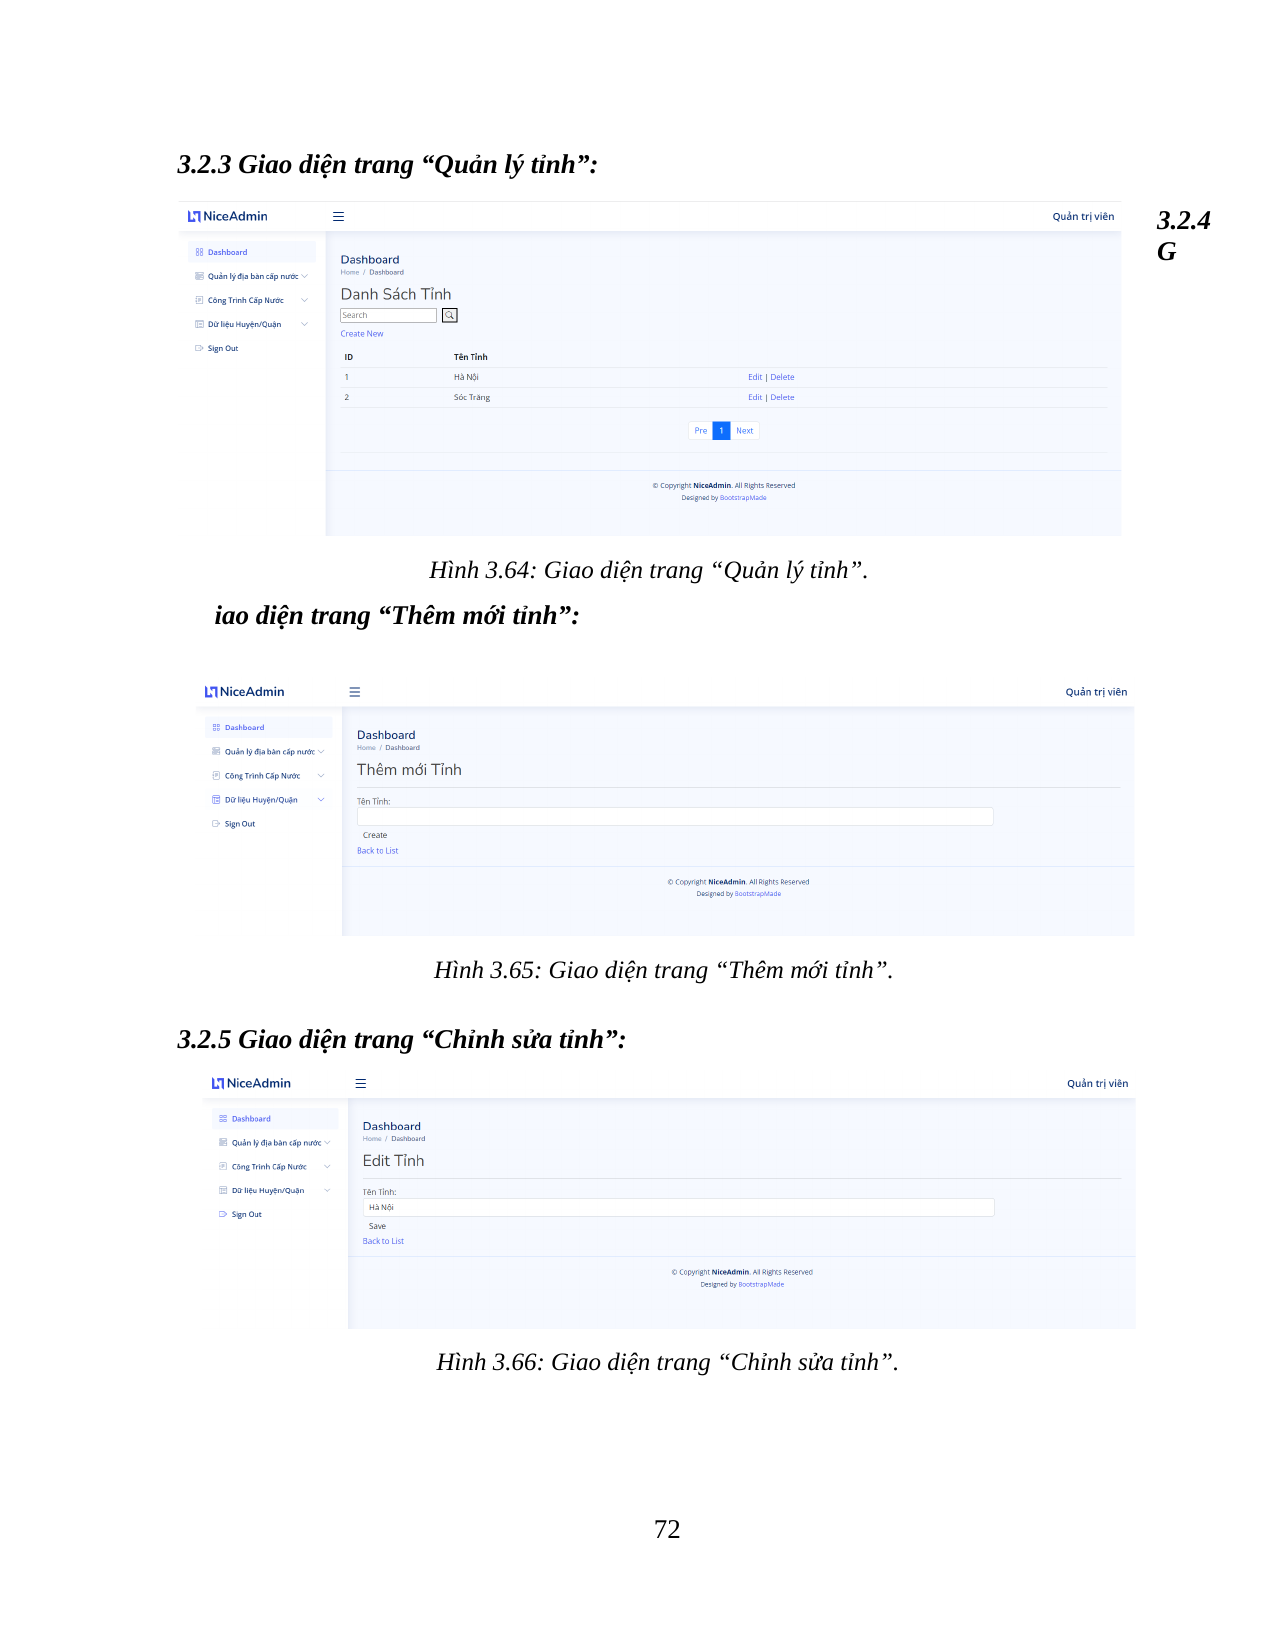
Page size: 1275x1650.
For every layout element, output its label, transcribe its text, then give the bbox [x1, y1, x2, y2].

picture [178, 201, 1122, 536]
picture [202, 1070, 1136, 1329]
picture [195, 677, 1135, 936]
subtitle Giao diện trang “Quản lý tỉnh”: [177, 148, 1157, 179]
